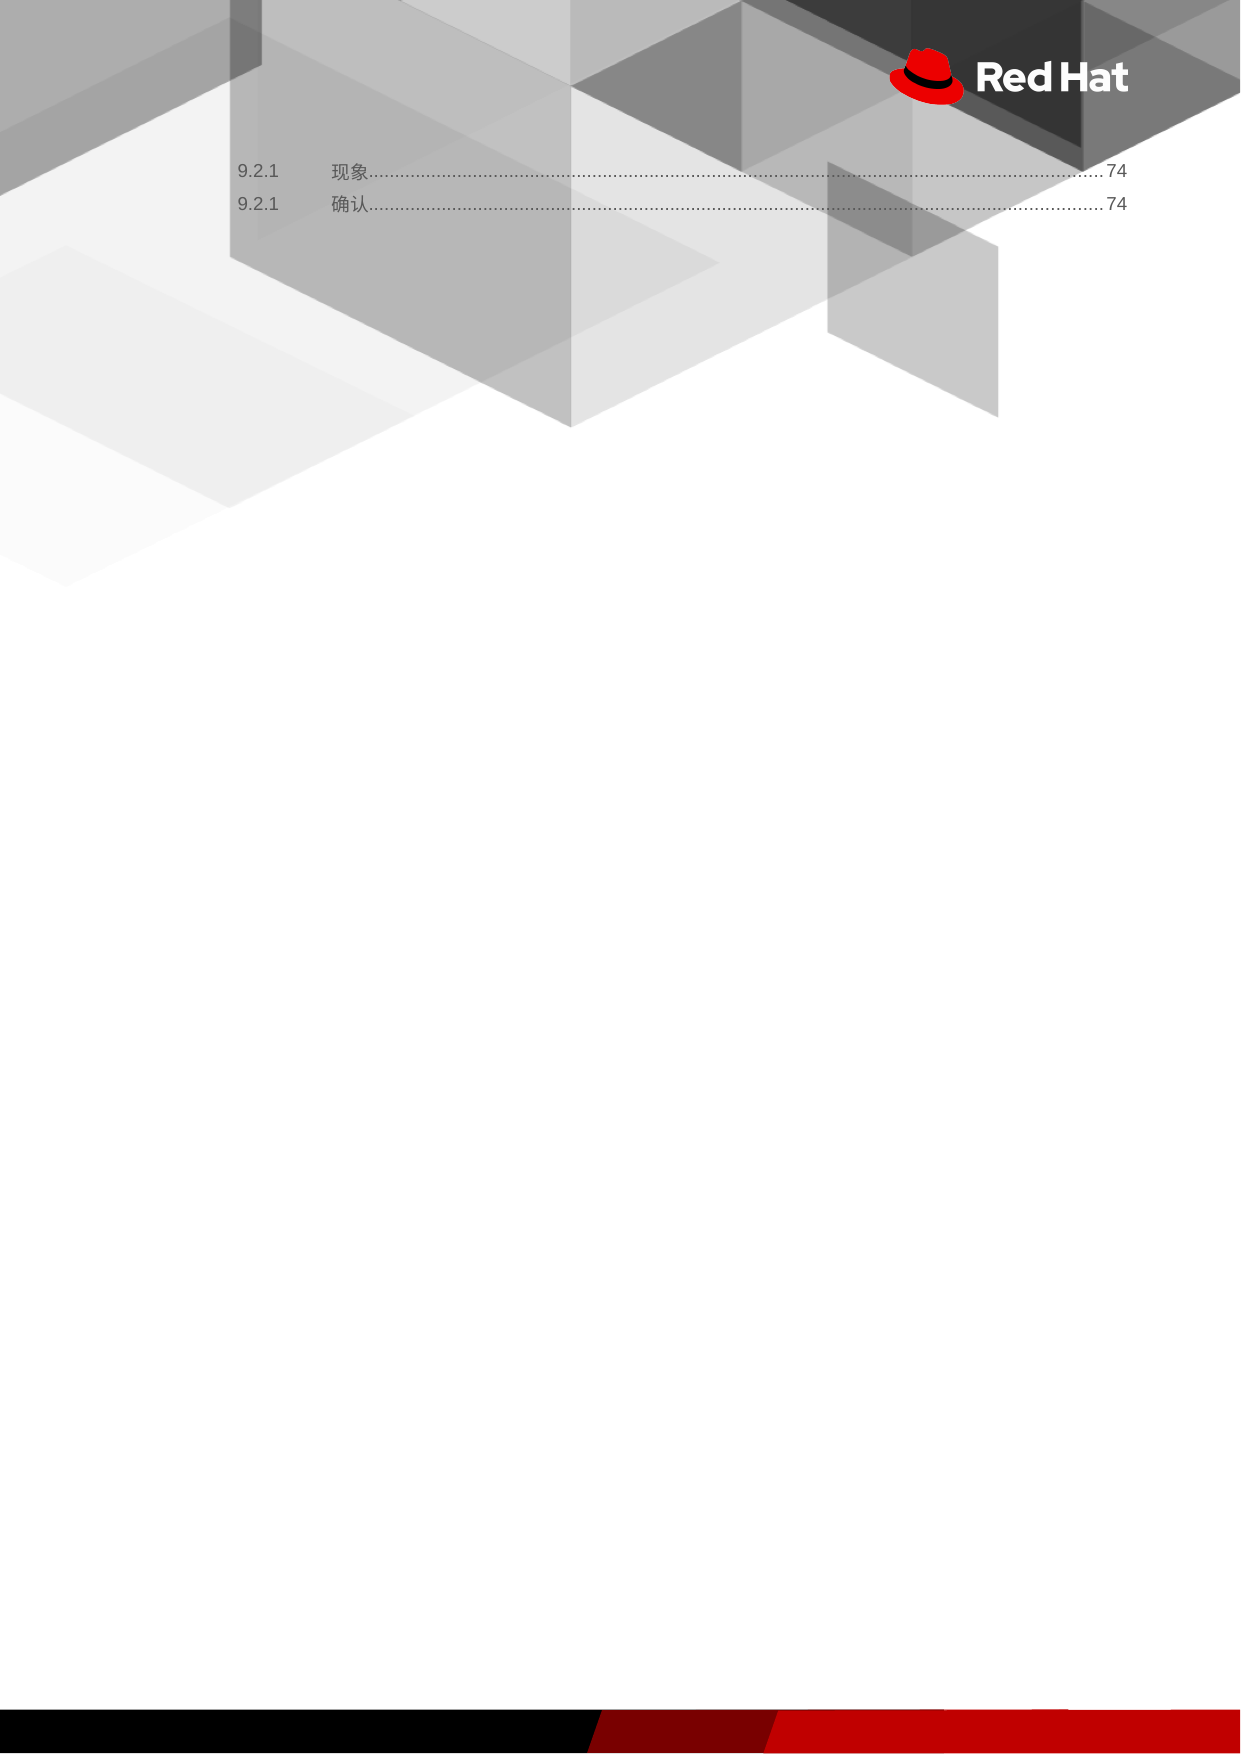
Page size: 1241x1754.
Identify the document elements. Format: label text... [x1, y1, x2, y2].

picture [889, 48, 1128, 105]
text 9.2.1 确认 74 [200, 187, 1128, 220]
text 9.2.1 现象 74 [200, 155, 1128, 187]
